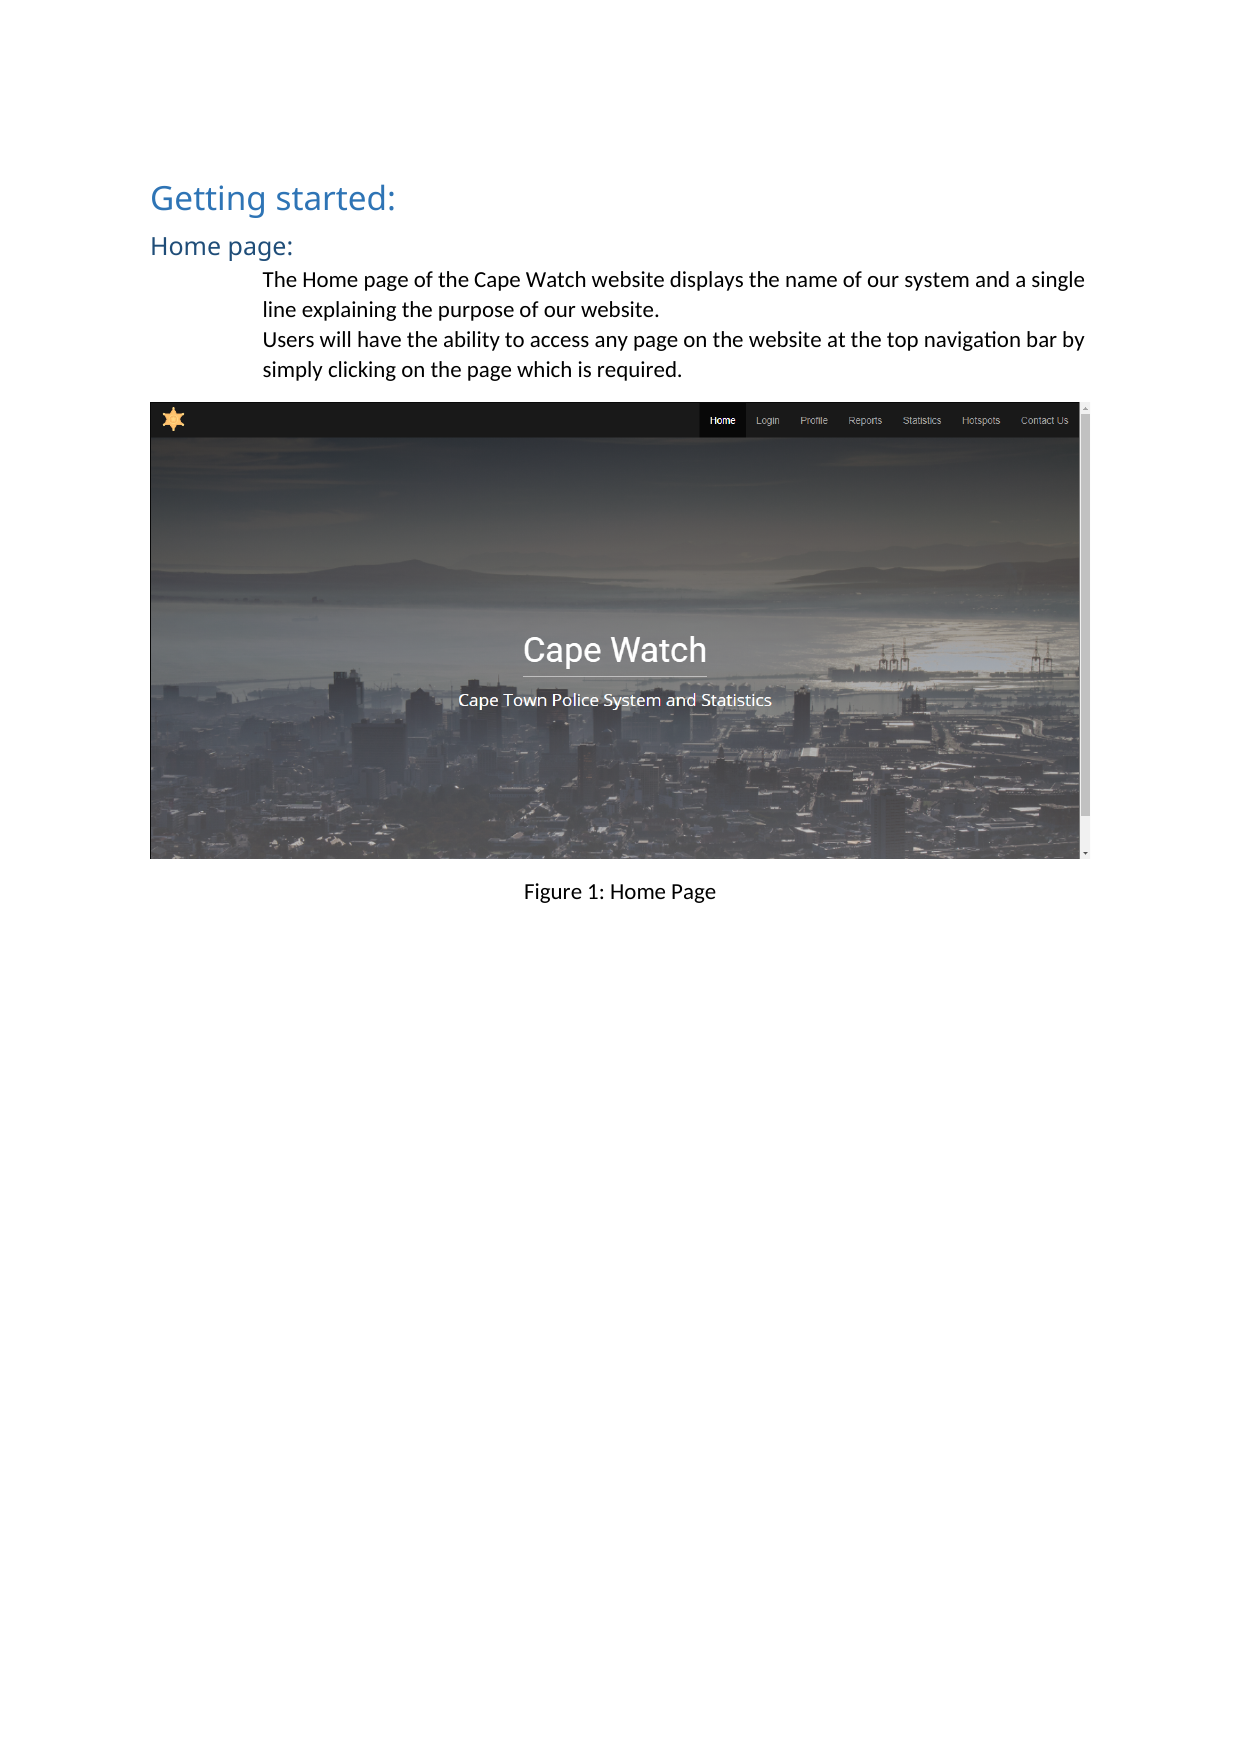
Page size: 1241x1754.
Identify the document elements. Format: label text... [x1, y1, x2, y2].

list Users will have the ability to access any page on the website at the top navigation bar by simply clicking on the page which is required. [262, 325, 1090, 383]
text Figure 1: Home Page [150, 877, 1090, 905]
list The Home page of the Cape Watch website displays the name of our system and a single line explaining the purpose of our website. [262, 265, 1090, 323]
subtitle Getting started: [150, 175, 1090, 220]
subtitle Home page: [150, 228, 1090, 262]
picture [150, 402, 1091, 859]
